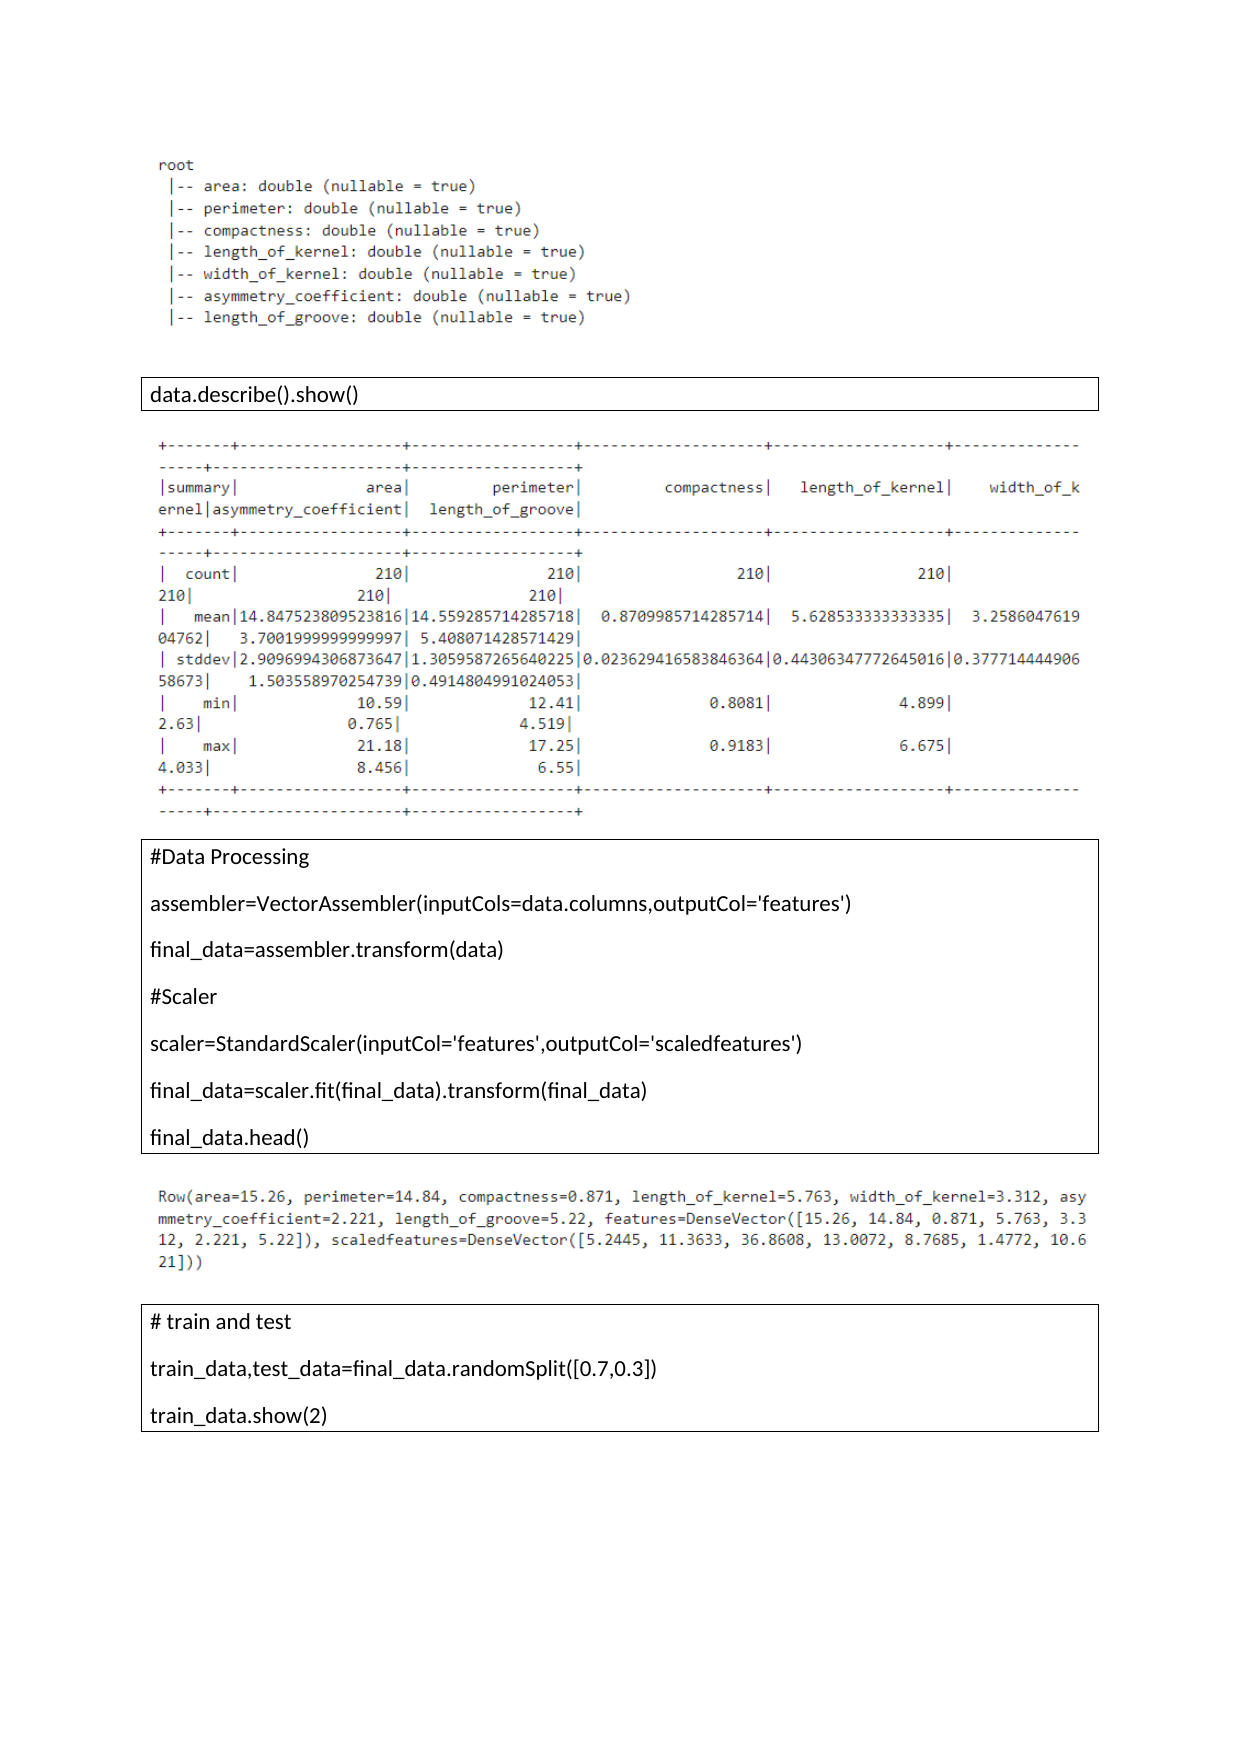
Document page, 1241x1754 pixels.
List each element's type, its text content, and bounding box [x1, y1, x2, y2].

picture [150, 150, 1091, 359]
picture [150, 430, 1091, 820]
text final_data=scaler.fit(final_data).transform(final_data) [142, 1073, 1098, 1104]
text # train and test [142, 1305, 1098, 1336]
text train_data.show(2) [142, 1398, 1098, 1431]
picture [150, 1173, 1091, 1286]
text final_data=assembler.transform(data) [142, 932, 1098, 964]
text scaler=StandardScaler(inputCol='features',outputCol='scaledfeatures') [142, 1026, 1098, 1057]
text assembler=VectorAssembler(inputCols=data.columns,outputCol='features') [142, 886, 1098, 917]
text data.describe().show() [142, 378, 1098, 410]
text final_data.head() [142, 1120, 1098, 1153]
text #Scaler [142, 979, 1098, 1011]
text #Data Processing [142, 840, 1098, 870]
text train_data,test_data=final_data.randomSplit([0.7,0.3]) [142, 1351, 1098, 1382]
